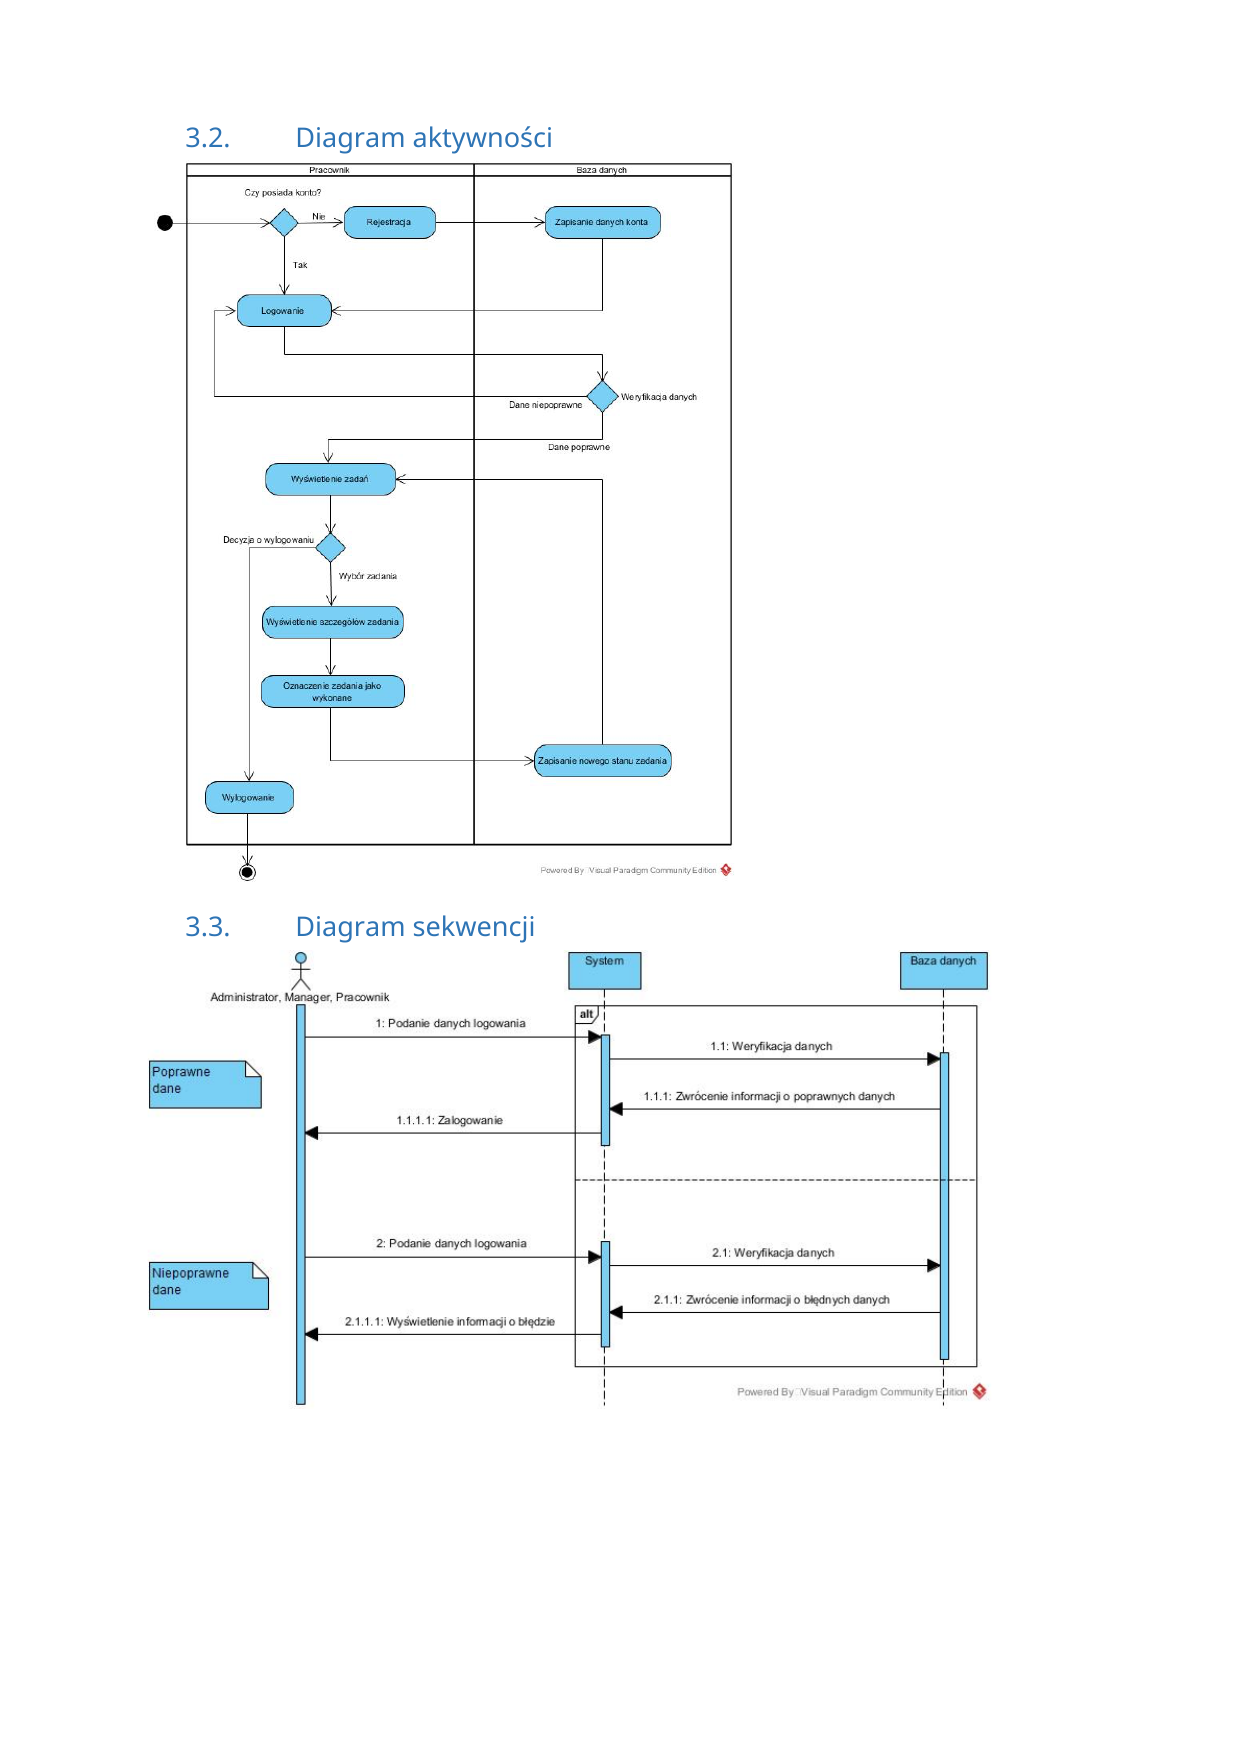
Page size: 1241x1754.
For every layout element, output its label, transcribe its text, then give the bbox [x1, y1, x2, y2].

subtitle Diagram sekwencji [185, 908, 1093, 945]
subtitle Diagram aktywności [185, 118, 1093, 155]
picture [147, 950, 992, 1409]
picture [147, 160, 735, 883]
